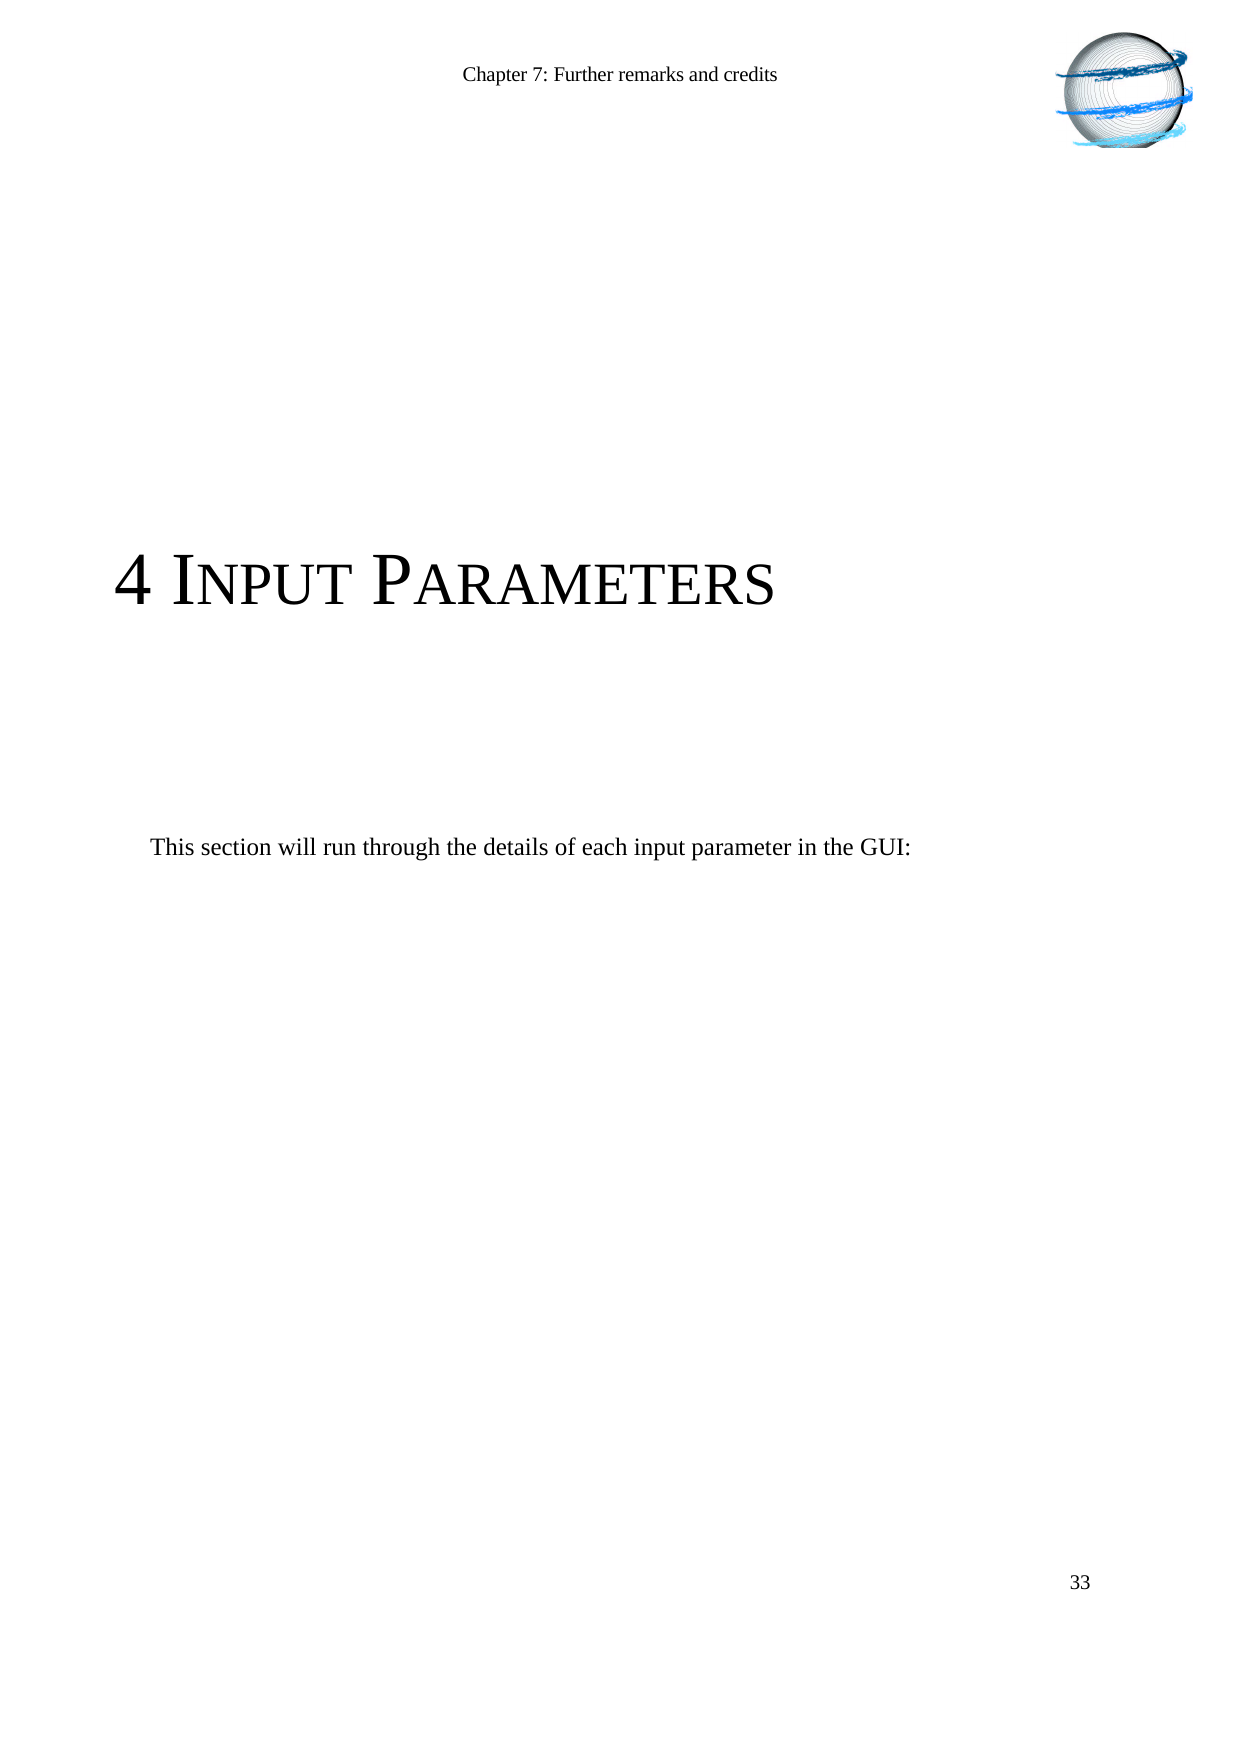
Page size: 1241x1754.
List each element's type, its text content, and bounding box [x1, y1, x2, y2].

text This section will run through the details of each input parameter in the GUI: [150, 832, 1090, 861]
picture [1055, 32, 1193, 148]
subtitle Input Parameters [114, 534, 1090, 621]
